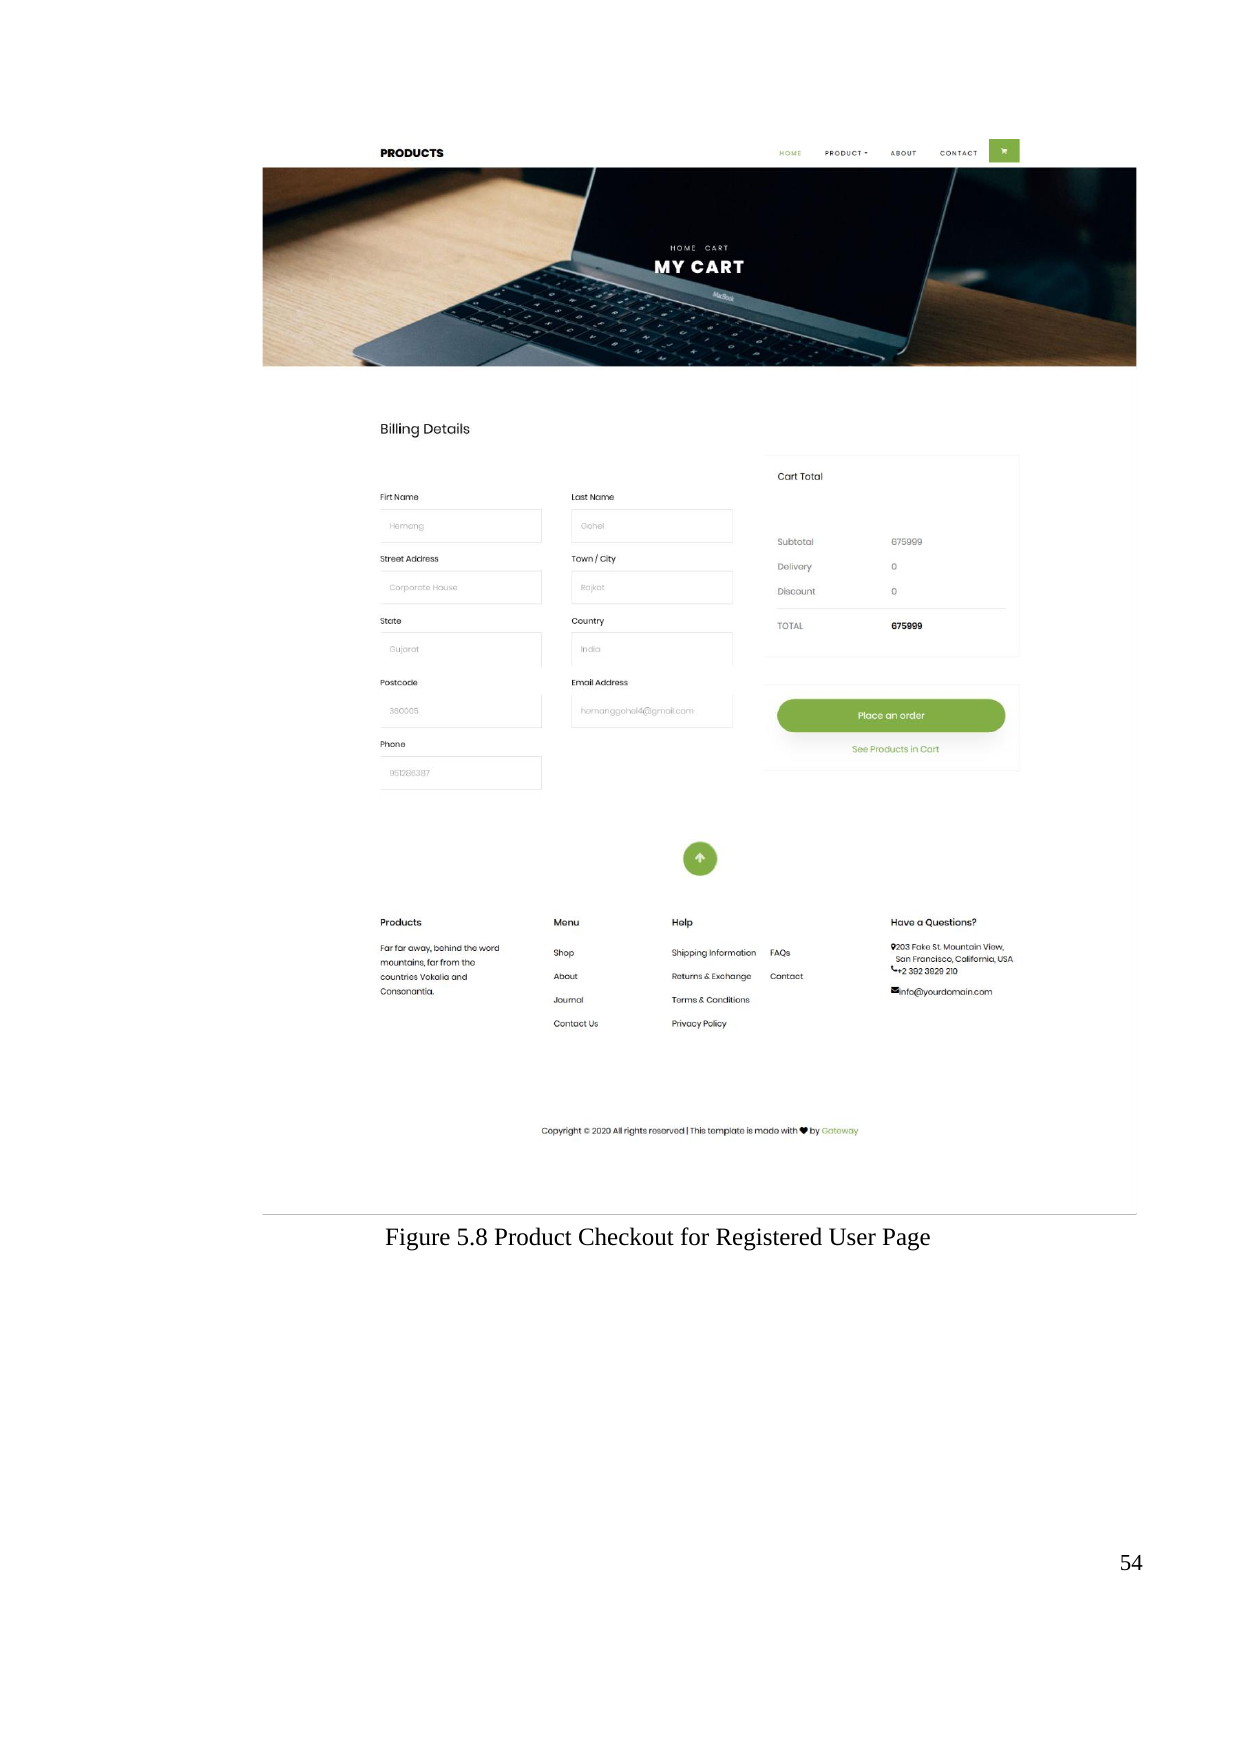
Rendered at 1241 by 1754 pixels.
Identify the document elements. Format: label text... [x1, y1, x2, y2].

text Figure 5.8 Product Checkout for Registered User Page [263, 1222, 1053, 1251]
picture [262, 139, 1137, 1215]
